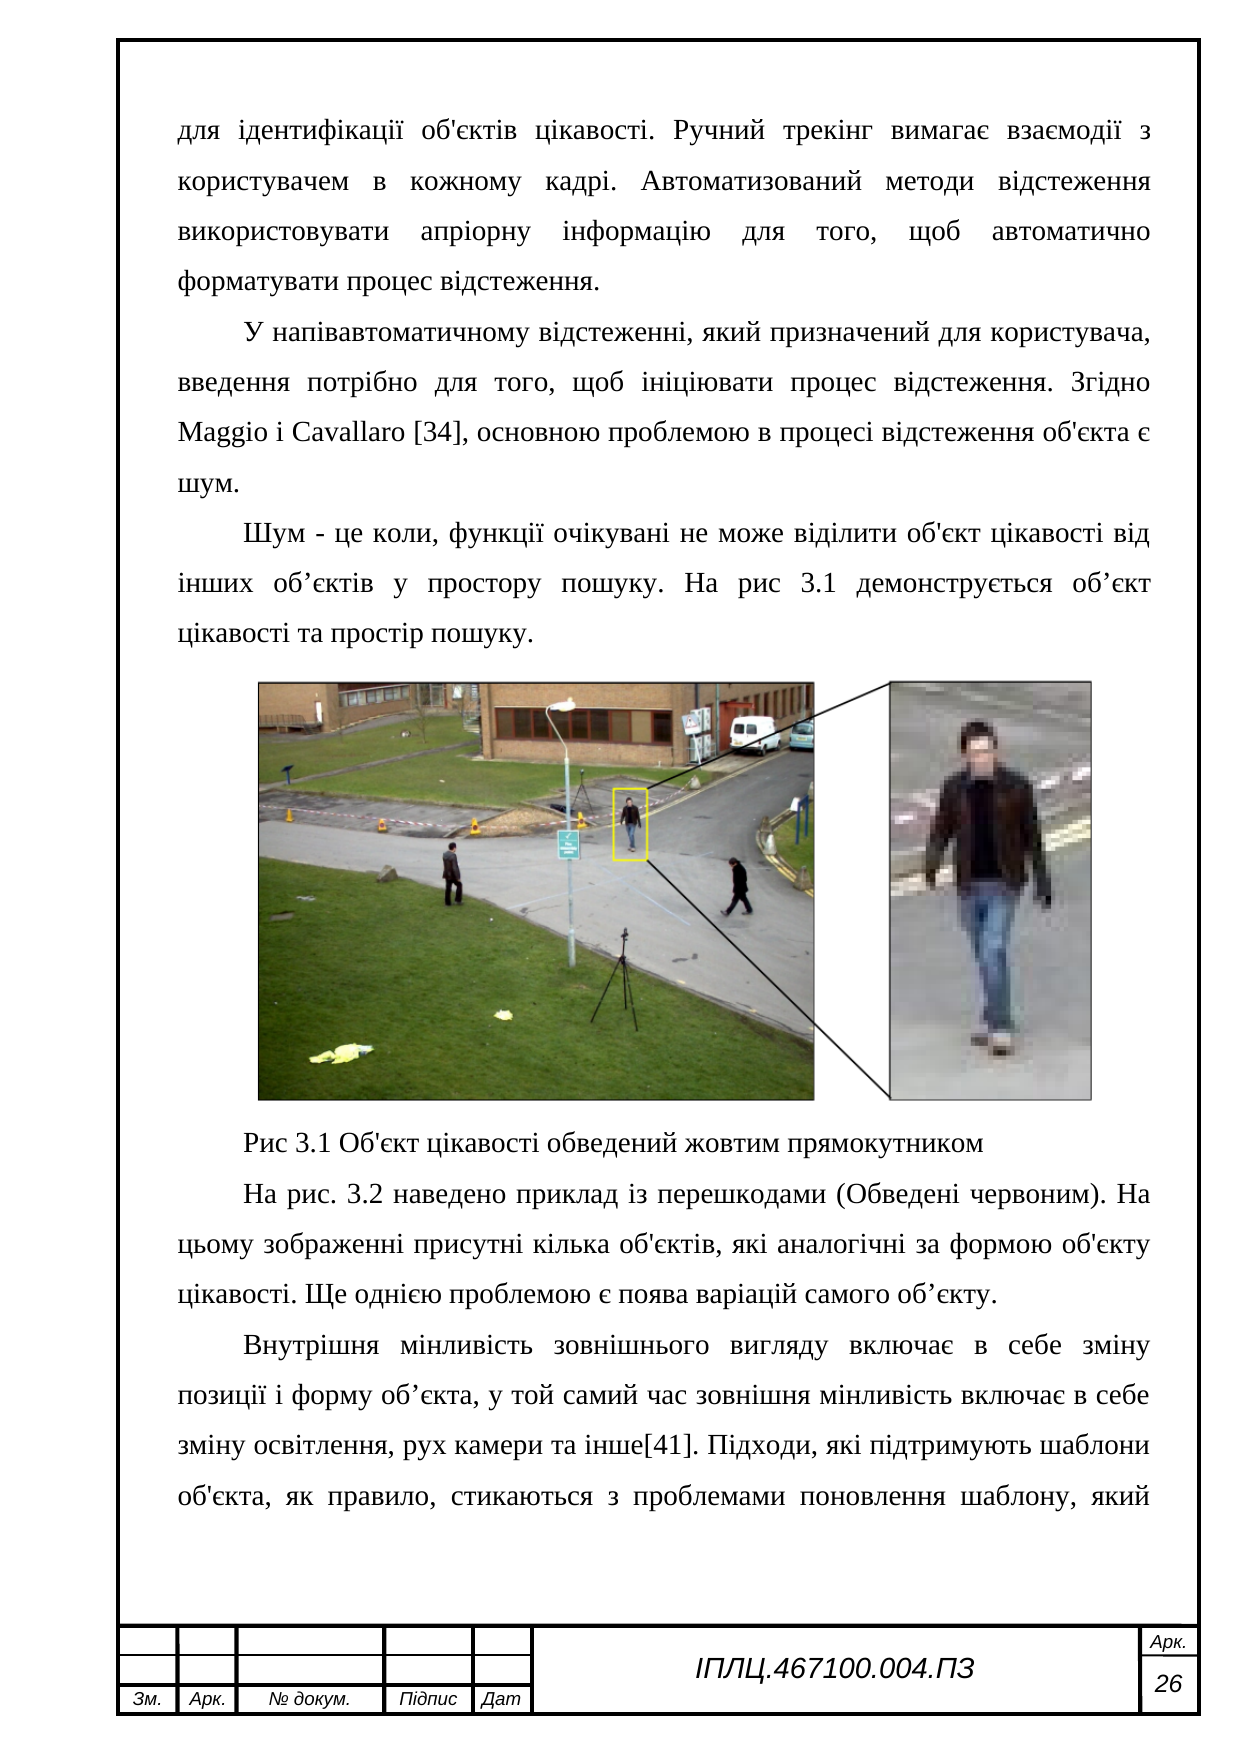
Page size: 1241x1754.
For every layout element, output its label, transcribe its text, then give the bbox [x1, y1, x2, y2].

text Шум - це коли, функції очікувані не може віділити об'єкт цікавості від інших об’єктів у простору пошуку. На рис 3.1 демонструється об’єкт цікавості та простір пошуку. [177, 515, 1152, 649]
text Рис 3.1 Об'єкт цікавості обведений жовтим прямокутником [177, 1126, 1152, 1159]
text На рис. 3.2 наведено приклад із перешкодами (Обведені червоним). На цьому зображенні присутні кілька об'єктів, які аналогічні за формою об'єкту цікавості. Ще однією проблемою є поява варіацій самого об’єкту. [177, 1176, 1152, 1310]
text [177, 1327, 1152, 1511]
picture [242, 666, 1106, 1112]
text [177, 112, 1152, 297]
text У напівавтоматичному відстеженні, який призначений для користувача, введення потрібно для того, щоб ініціювати процес відстеження. Згідно Maggio і Cavallaro [34], основною проблемою в процесі відстеження об'єкта є шум. [177, 314, 1152, 498]
